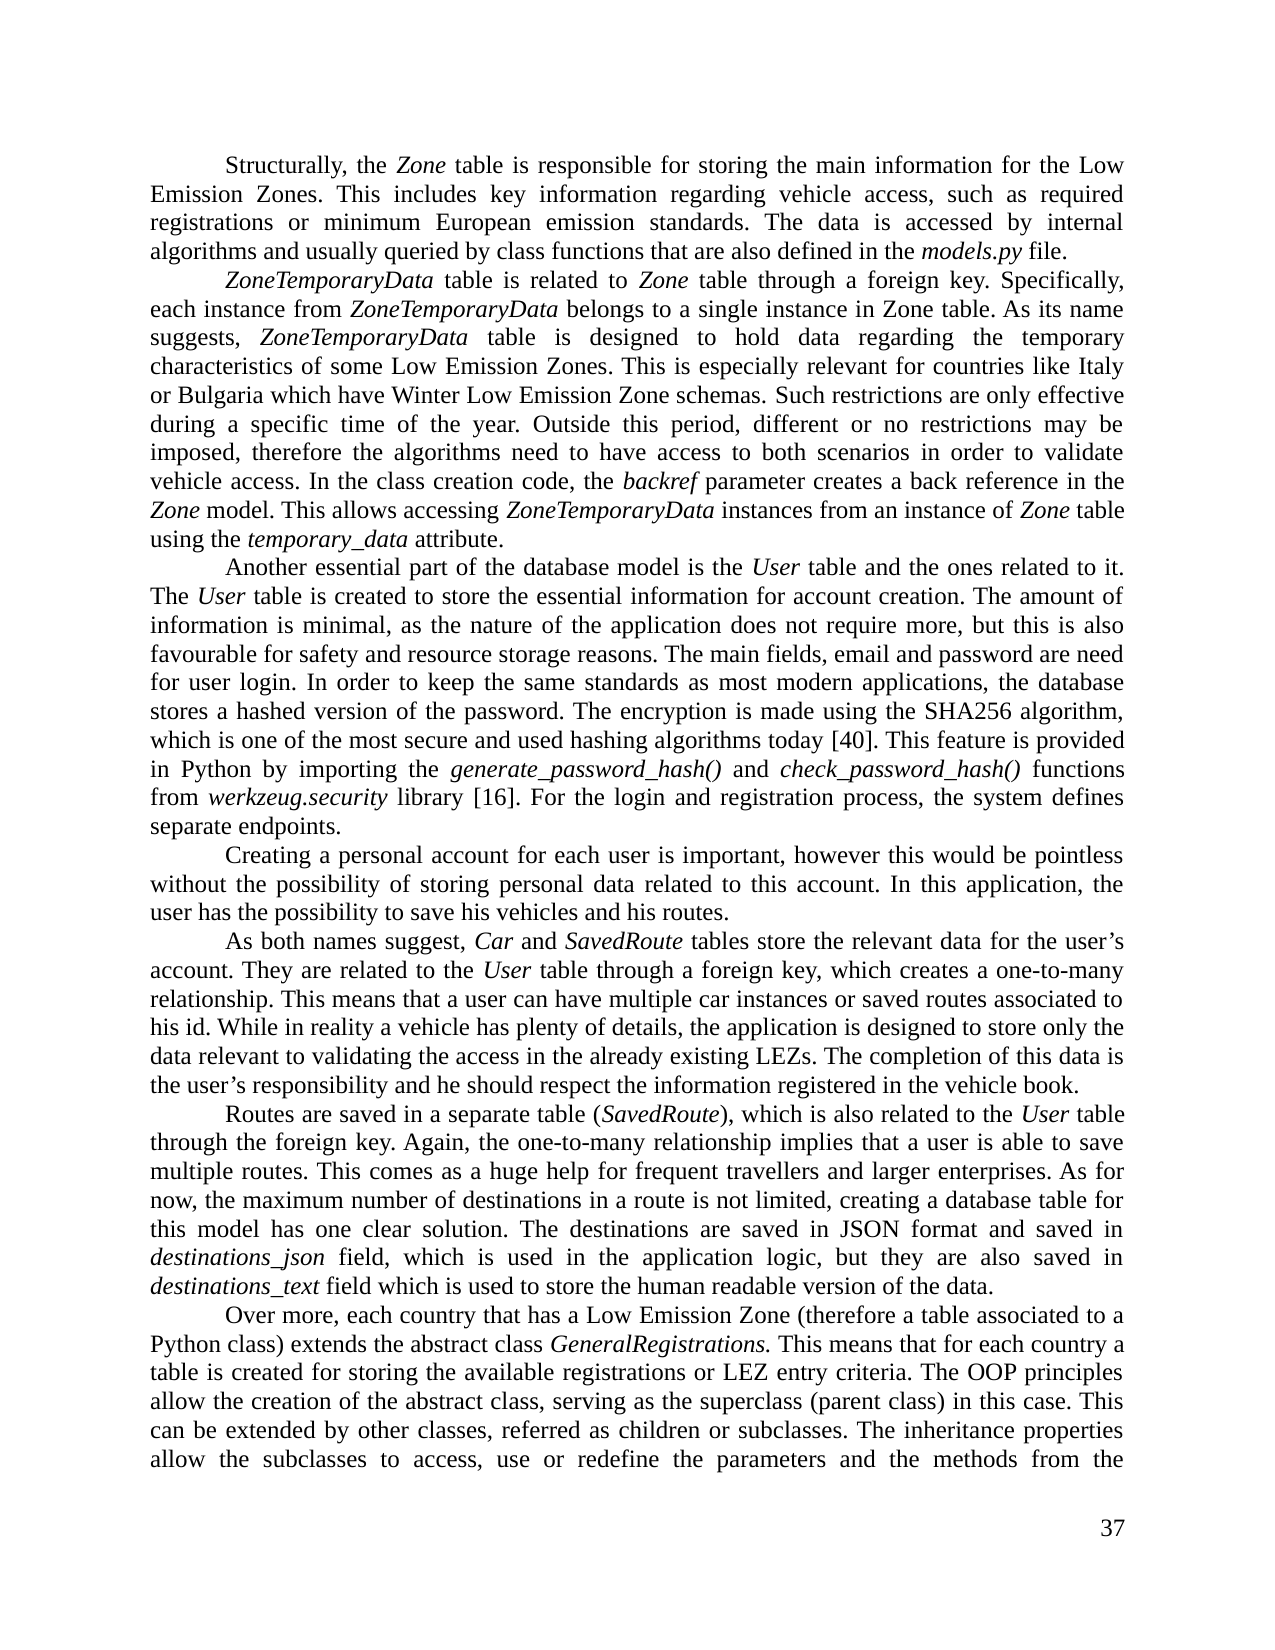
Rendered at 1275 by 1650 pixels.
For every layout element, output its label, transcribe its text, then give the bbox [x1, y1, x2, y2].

text Structurally, the Zone table is responsible for storing the main information for the Low Emission Zones. This includes key information regarding vehicle access, such as required registrations or minimum European emission standards. The data is accessed by internal algorithms and usually queried by class functions that are also defined in the models.py file. [150, 150, 1125, 265]
text As both names suggest, Car and SavedRoute tables store the relevant data for the user’s account. They are related to the User table through a foreign key, which creates a one-to-many relationship. This means that a user can have multiple car instances or saved routes associated to his id. While in reality a vehicle has plenty of details, the application is designed to store only the data relevant to validating the access in the already existing LEZs. The completion of this data is the user’s responsibility and he should respect the information registered in the vehicle book. [150, 926, 1125, 1099]
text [150, 1300, 1125, 1472]
text Creating a personal account for each user is important, however this would be pointless without the possibility of storing personal data related to this account. In this application, the user has the possibility to save his vehicles and his routes. [150, 840, 1125, 926]
text Routes are saved in a separate table (SavedRoute), which is also related to the User table through the foreign key. Again, the one-to-many relationship implies that a user is able to save multiple routes. This comes as a huge help for frequent travellers and larger enterprises. As for now, the maximum number of destinations in a route is not limited, creating a database table for this model has one clear solution. The destinations are saved in JSON format and saved in destinations_json field, which is used in the application logic, but they are also saved in destinations_text field which is used to store the human readable version of the data. [150, 1099, 1125, 1300]
text ZoneTemporaryData table is related to Zone table through a foreign key. Specifically, each instance from ZoneTemporaryData belongs to a single instance in Zone table. As its name suggests, ZoneTemporaryData table is designed to hold data regarding the temporary characteristics of some Low Emission Zones. This is especially relevant for countries like Italy or Bulgaria which have Winter Low Emission Zone schemas. Such restrictions are only effective during a specific time of the year. Outside this period, different or no restrictions may be imposed, therefore the algorithms need to have access to both scenarios in order to validate vehicle access. In the class creation code, the backref parameter creates a back reference in the Zone model. This allows accessing ZoneTemporaryData instances from an instance of Zone table using the temporary_data attribute. [150, 265, 1125, 552]
text Another essential part of the database model is the User table and the ones related to it. The User table is created to store the essential information for account creation. The amount of information is minimal, as the nature of the application does not require more, but this is also favourable for safety and resource storage reasons. The main fields, email and password are need for user login. In order to keep the same standards as most modern applications, the database stores a hashed version of the password. The encryption is made using the SHA256 algorithm, which is one of the most secure and used hashing algorithms today [41]. This feature is provided in Python by importing the generate_password_hash() and check_password_hash() functions from werkzeug.security library [16]. For the login and registration process, the system defines separate endpoints. [150, 552, 1125, 840]
